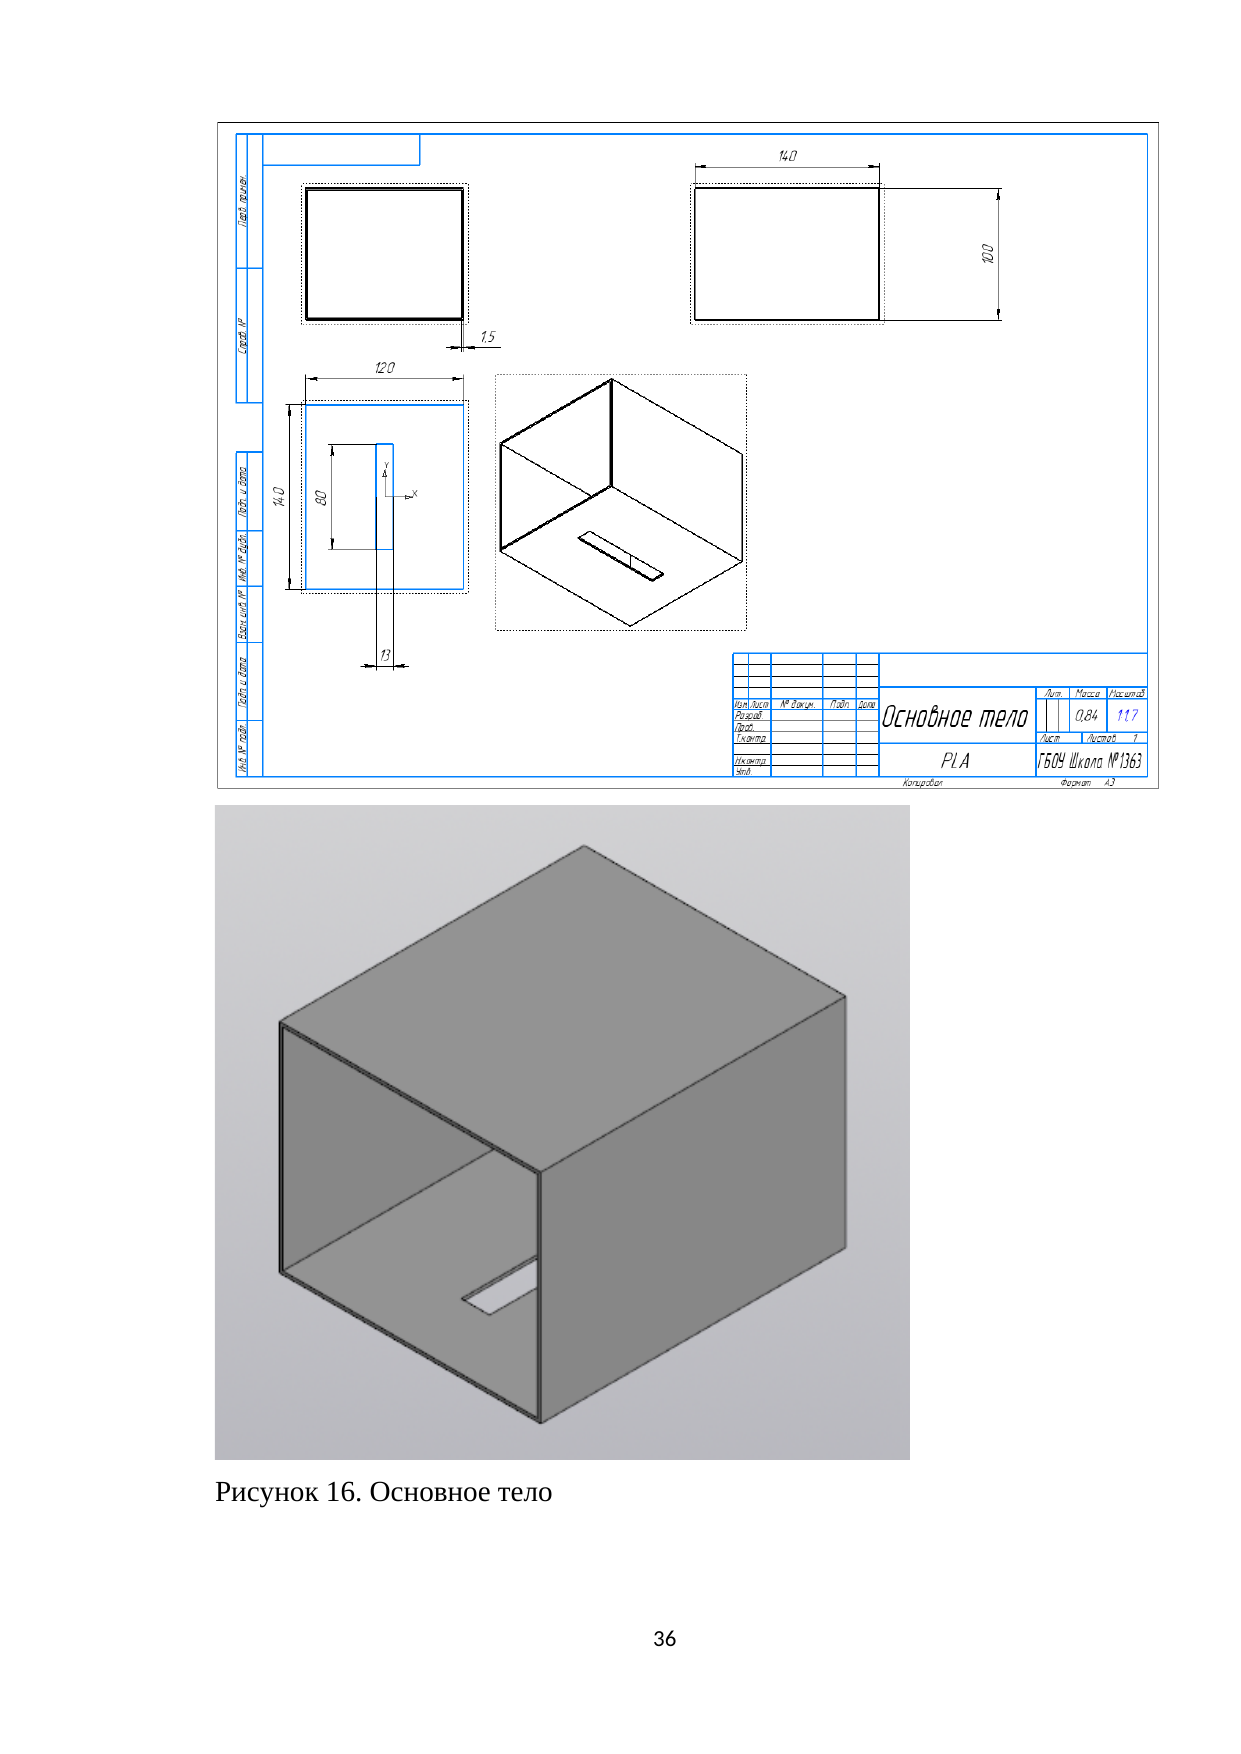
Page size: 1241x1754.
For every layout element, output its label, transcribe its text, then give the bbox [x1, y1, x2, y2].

list Рисунок 16. Основное тело [215, 1474, 1152, 1507]
picture [214, 805, 910, 1460]
picture [214, 118, 1162, 792]
